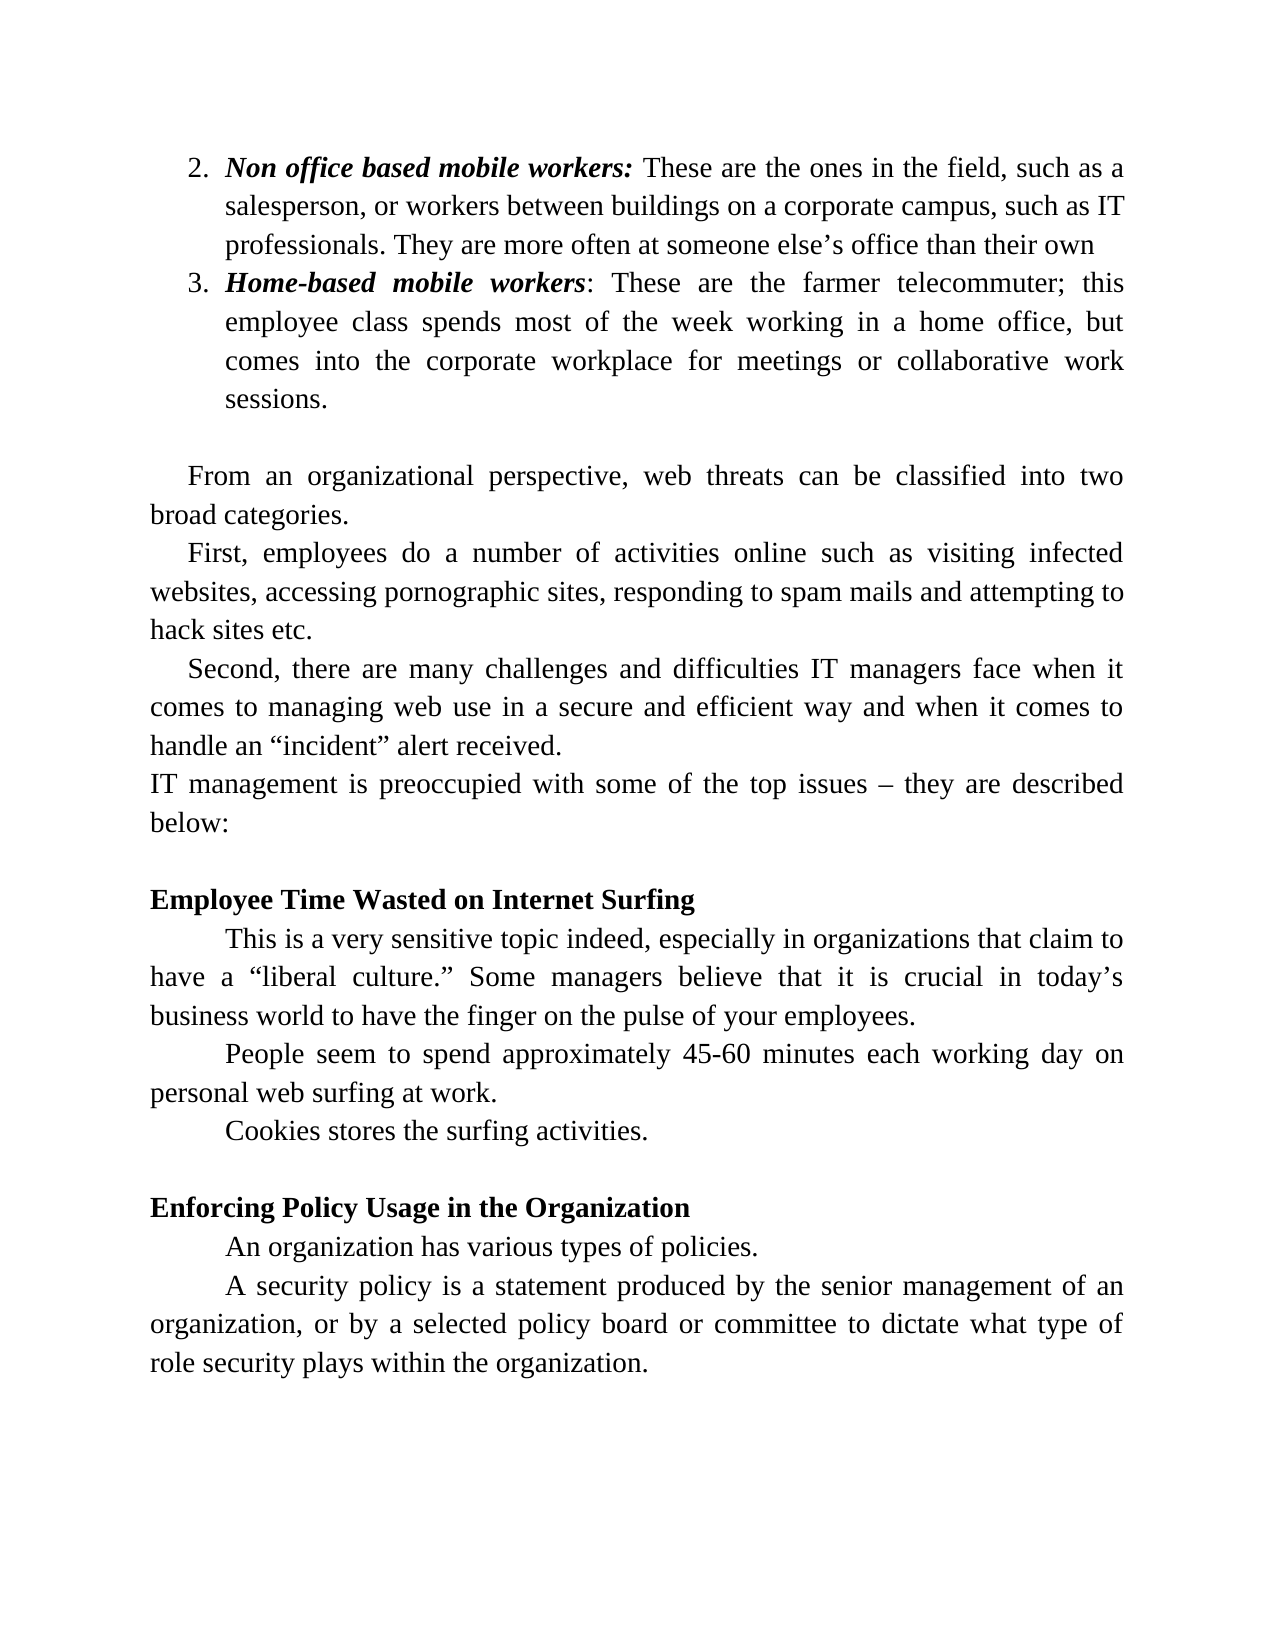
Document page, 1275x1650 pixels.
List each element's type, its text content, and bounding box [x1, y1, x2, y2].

text From an organizational perspective, web threats can be classified into two broad categories. [150, 458, 1125, 530]
text IT management is preoccupied with some of the top issues – they are described below: [150, 767, 1125, 839]
text Enforcing Policy Usage in the Organization [150, 1191, 1125, 1224]
list Home-based mobile workers: These are the farmer telecommuter; this employee class spends most of the week working in a home office, but comes into the corporate workplace for meetings or collaborative work sessions. [187, 266, 1125, 415]
text Employee Time Wasted on Internet Surfing [150, 882, 1125, 916]
text An organization has various types of policies. [150, 1229, 1125, 1263]
text Second, there are many challenges and difficulties IT managers face when it comes to managing web use in a secure and efficient way and when it comes to handle an “incident” alert received. [150, 651, 1125, 762]
list Non office based mobile workers: These are the ones in the field, such as a salesperson, or workers between buildings on a corporate campus, such as IT professionals. They are more often at someone else’s office than their own [187, 150, 1125, 261]
text First, employees do a number of activities online such as visiting infected websites, accessing pornographic sites, responding to spam mails and attempting to hack sites etc. [150, 535, 1125, 646]
text People seem to spend approximately 45-60 minutes each working day on personal web surfing at work. [150, 1036, 1125, 1108]
text This is a very sensitive topic indeed, especially in organizations that claim to have a “liberal culture.” Some managers believe that it is crucial in today’s business world to have the finger on the pulse of your employees. [150, 921, 1125, 1031]
text A security policy is a statement produced by the senior management of an organization, or by a selected policy board or committee to dictate what type of role security plays within the organization. [150, 1268, 1125, 1378]
text Cookies stores the surfing activities. [150, 1113, 1125, 1147]
